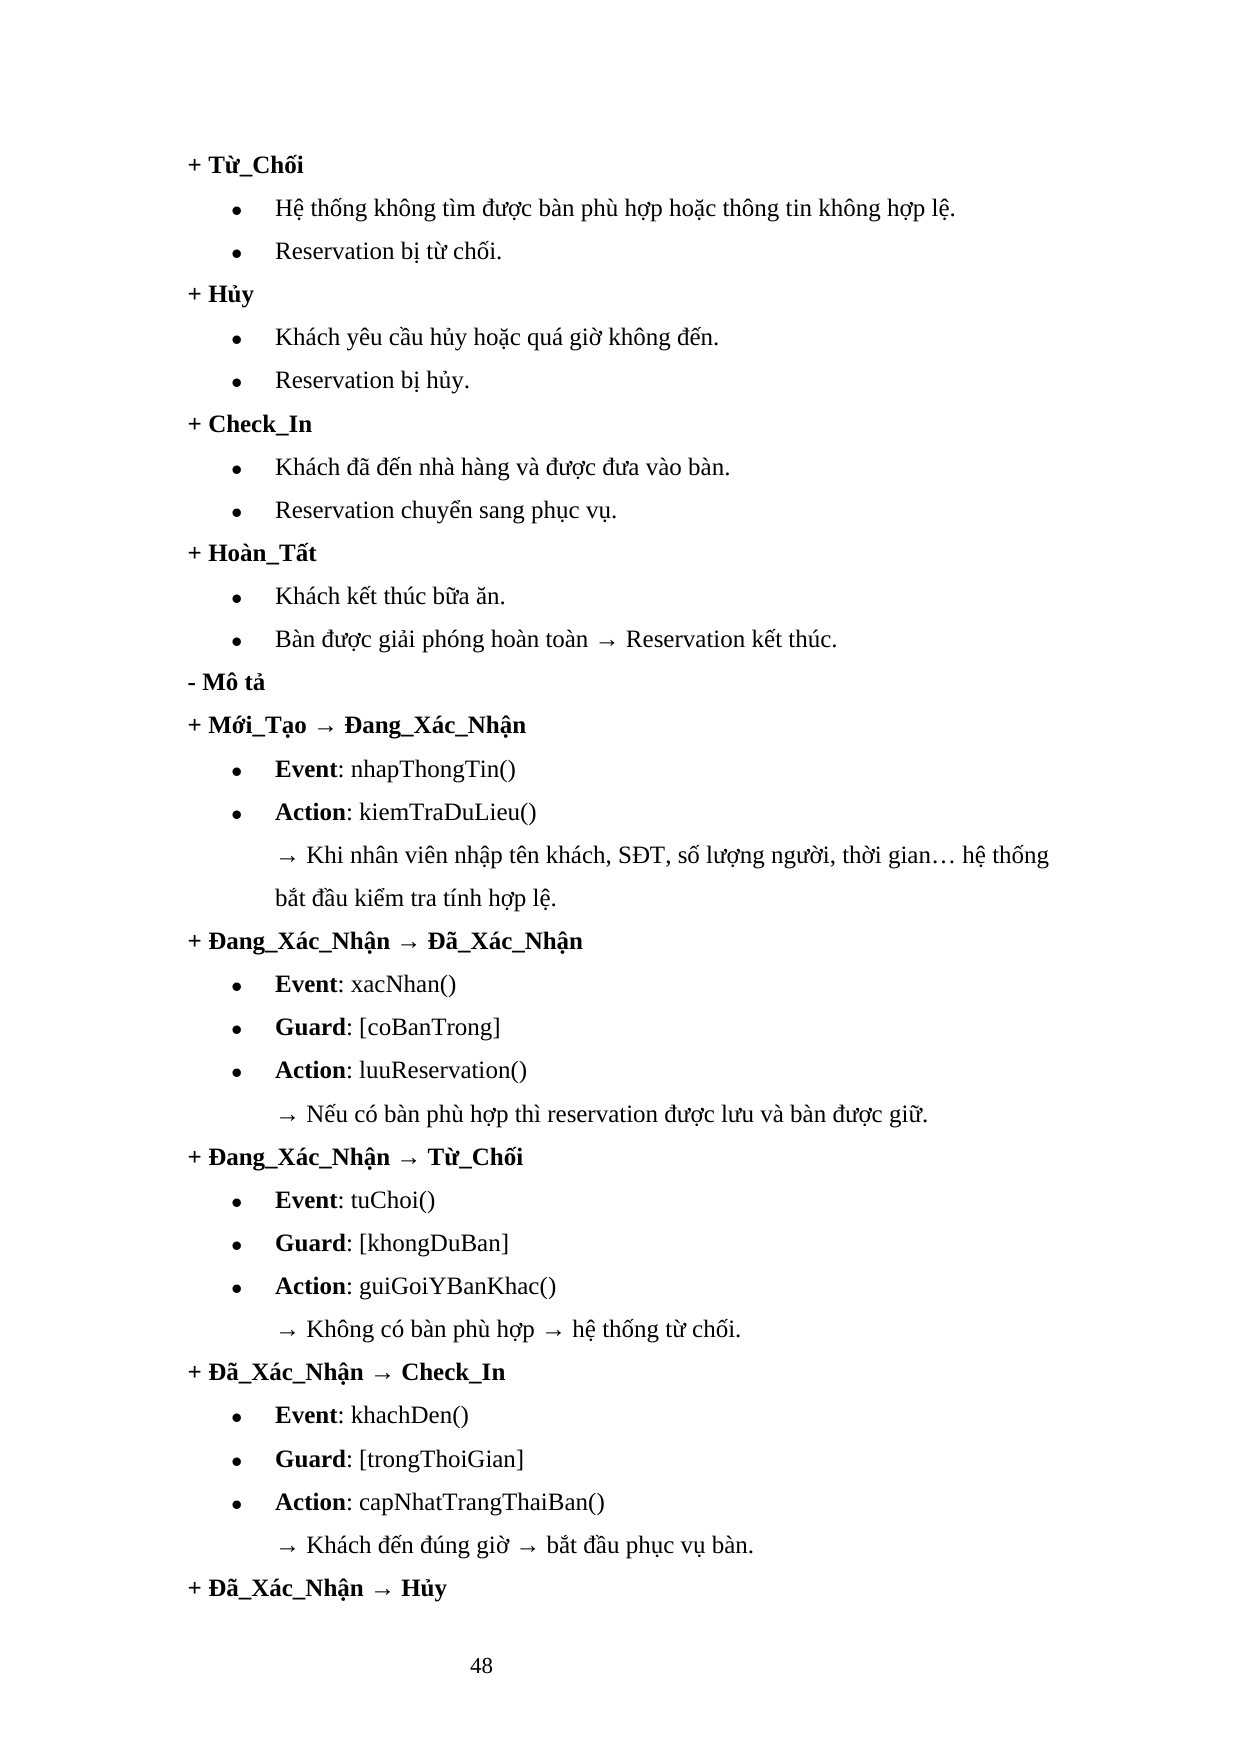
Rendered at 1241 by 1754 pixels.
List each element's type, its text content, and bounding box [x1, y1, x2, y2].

text + Check_In [187, 409, 1053, 437]
text + Đang_Xác_Nhận → Từ_Chối [187, 1142, 1053, 1171]
list - Mô tả [187, 667, 1053, 696]
list Event: khachDen() [231, 1401, 1053, 1429]
text + Đã_Xác_Nhận → Check_In [187, 1357, 1053, 1386]
text + Từ_Chối [187, 150, 1053, 179]
list Action: capNhatTrangThaiBan() → Khách đến đúng giờ → bắt đầu phục vụ bàn. [231, 1487, 1053, 1559]
text + Hủy [187, 279, 1053, 308]
text + Mới_Tạo → Đang_Xác_Nhận [187, 711, 1053, 739]
list Hệ thống không tìm được bàn phù hợp hoặc thông tin không hợp lệ. [231, 193, 1053, 222]
list Action: guiGoiYBanKhac() → Không có bàn phù hợp → hệ thống từ chối. [231, 1271, 1053, 1343]
list Reservation bị từ chối. [231, 236, 1053, 265]
text + Hoàn_Tất [187, 538, 1053, 567]
text + Đang_Xác_Nhận → Đã_Xác_Nhận [187, 926, 1053, 955]
list Khách đã đến nhà hàng và được đưa vào bàn. [231, 452, 1053, 481]
list Guard: [khongDuBan] [231, 1228, 1053, 1257]
text + Đã_Xác_Nhận → Hủy [187, 1573, 1053, 1602]
list Guard: [coBanTrong] [231, 1012, 1053, 1041]
list Event: nhapThongTin() [231, 754, 1053, 782]
list Event: xacNhan() [231, 969, 1053, 998]
list Action: luuReservation() → Nếu có bàn phù hợp thì reservation được lưu và bàn được giữ. [231, 1056, 1053, 1127]
list Reservation bị hủy. [231, 366, 1053, 394]
list Bàn được giải phóng hoàn toàn → Reservation kết thúc. [231, 624, 1053, 653]
list Event: tuChoi() [231, 1185, 1053, 1214]
list Guard: [trongThoiGian] [231, 1444, 1053, 1472]
list Khách yêu cầu hủy hoặc quá giờ không đến. [231, 322, 1053, 351]
list Khách kết thúc bữa ăn. [231, 581, 1053, 610]
list Reservation chuyển sang phục vụ. [231, 495, 1053, 524]
list Action: kiemTraDuLieu() → Khi nhân viên nhập tên khách, SĐT, số lượng người, thời gian… hệ thống bắt đầu kiểm tra tính hợp lệ. [231, 797, 1053, 912]
